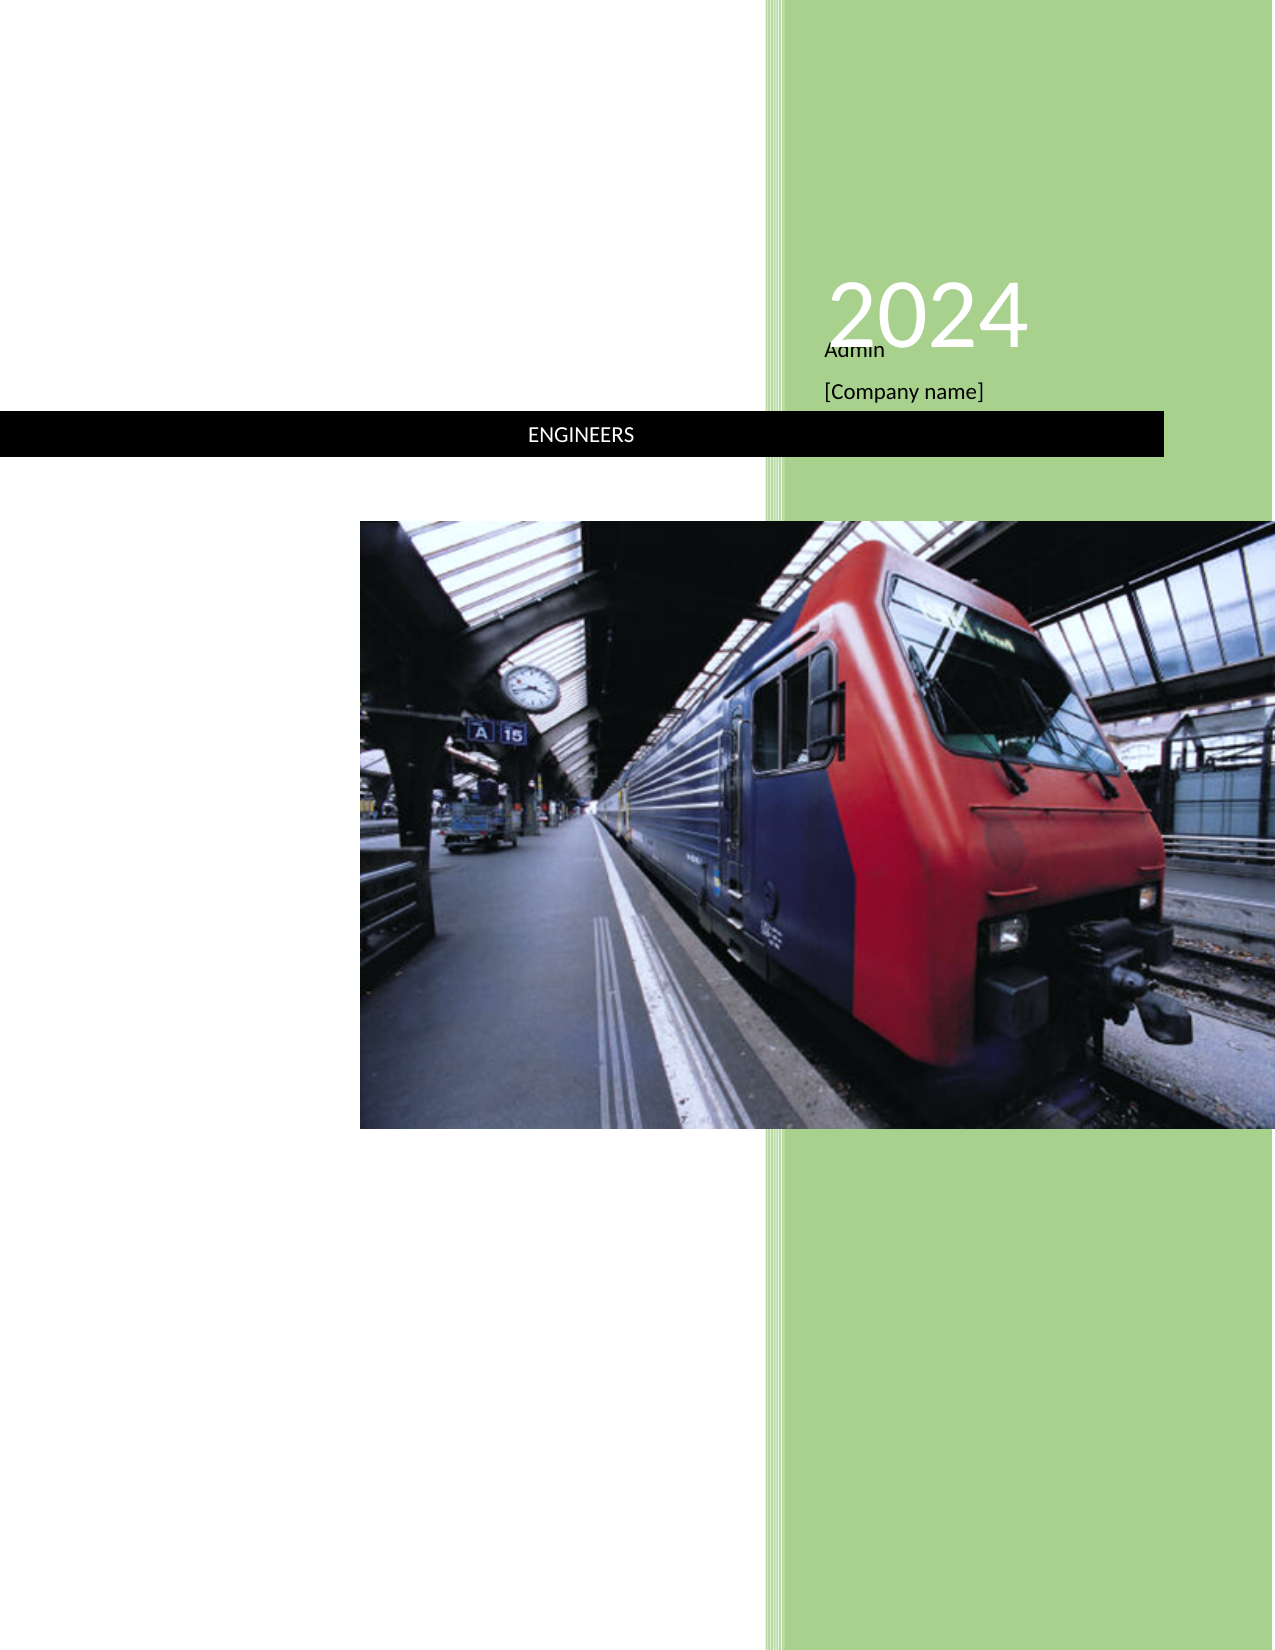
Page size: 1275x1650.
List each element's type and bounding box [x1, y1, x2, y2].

picture [360, 521, 1275, 1129]
